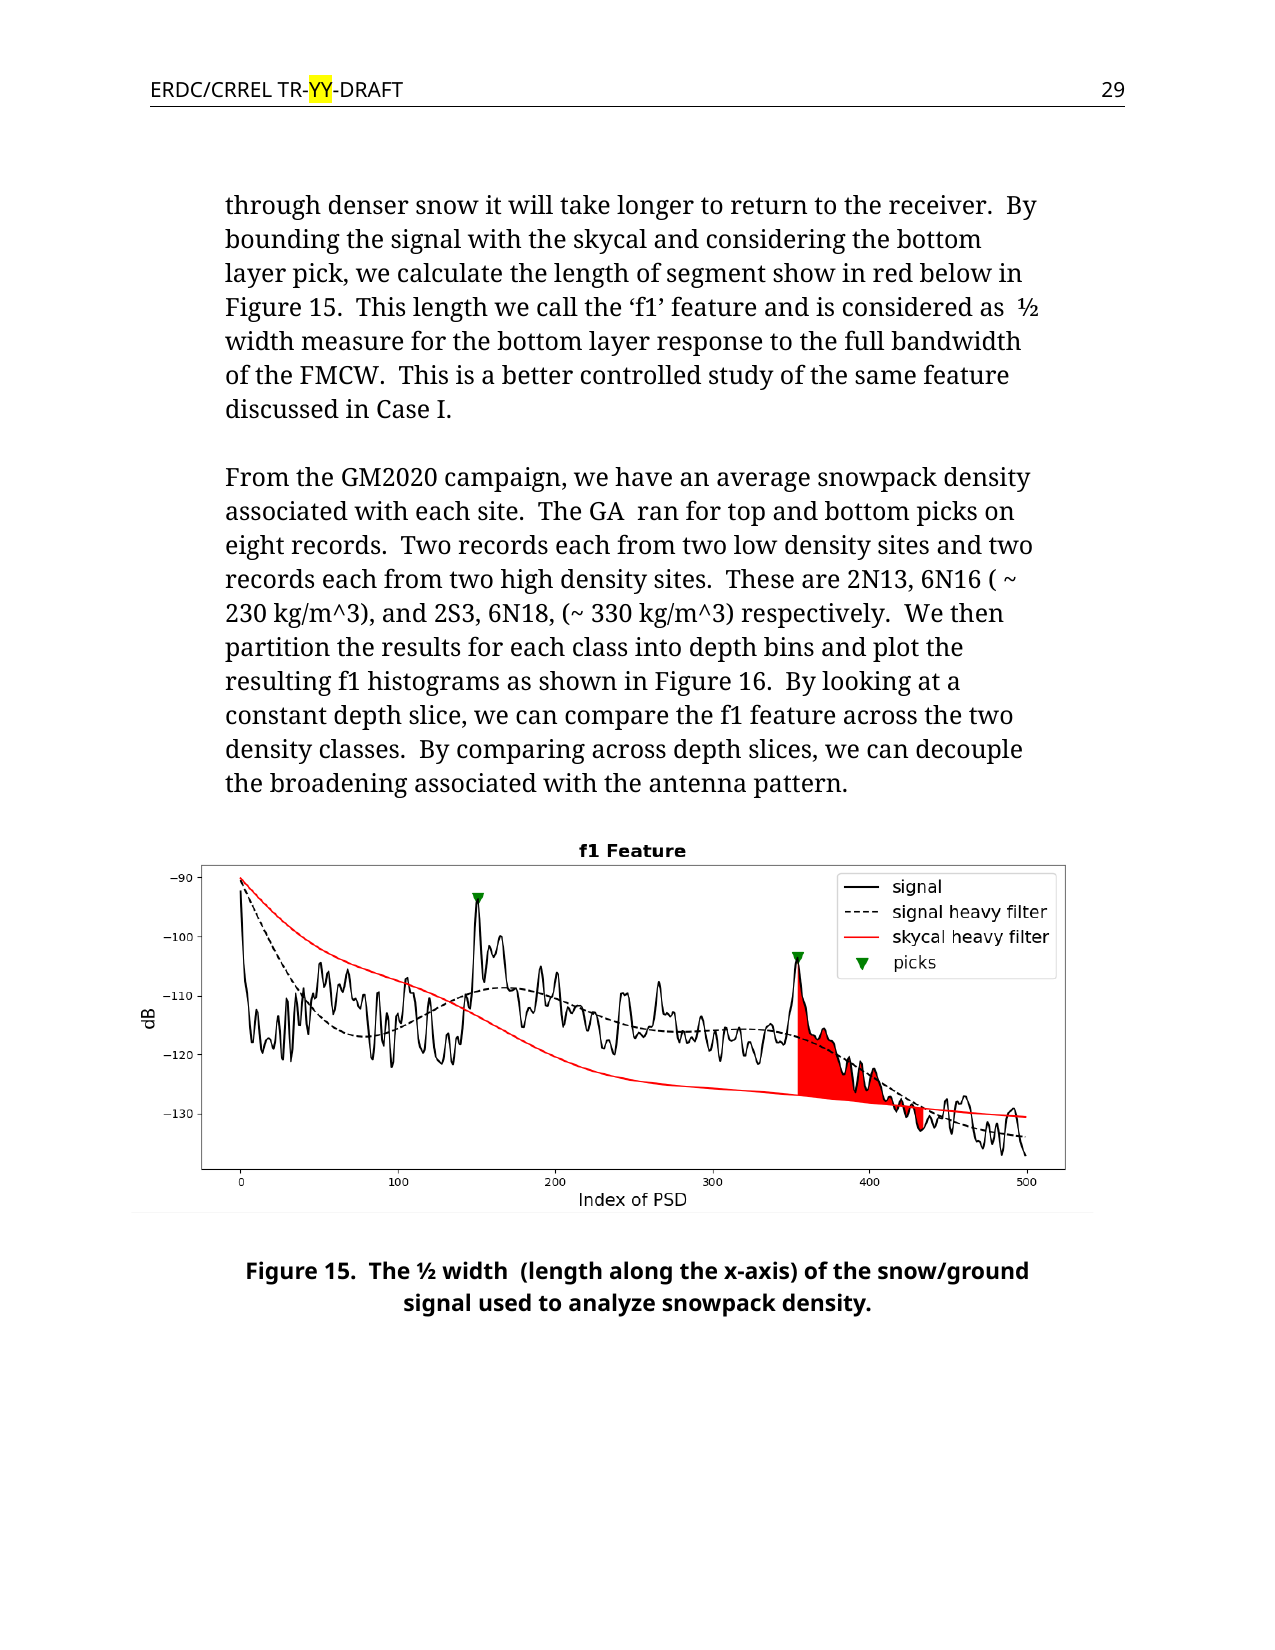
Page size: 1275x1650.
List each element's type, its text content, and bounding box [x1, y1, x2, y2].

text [225, 187, 1050, 426]
picture [131, 833, 1094, 1222]
text From the GM2020 campaign, we have an average snowpack density associated with each site. The GA ran for top and bottom picks on eight records. Two records each from two low density sites and two records each from two high density sites. These are 2N13, 6N16 ( ~ 230 kg/m^3), and 2S3, 6N18, (~ 330 kg/m^3) respectively. We then partition the results for each class into depth bins and plot the resulting f1 histograms as shown in Figure 16. By looking at a constant depth slice, we can compare the f1 feature across the two density classes. By comparing across depth slices, we can decouple the broadening associated with the antenna pattern. [225, 459, 1050, 800]
text Figure 15. The ½ width (length along the x-axis) of the snow/ground signal used to analyze snowpack density. [225, 1255, 1050, 1318]
